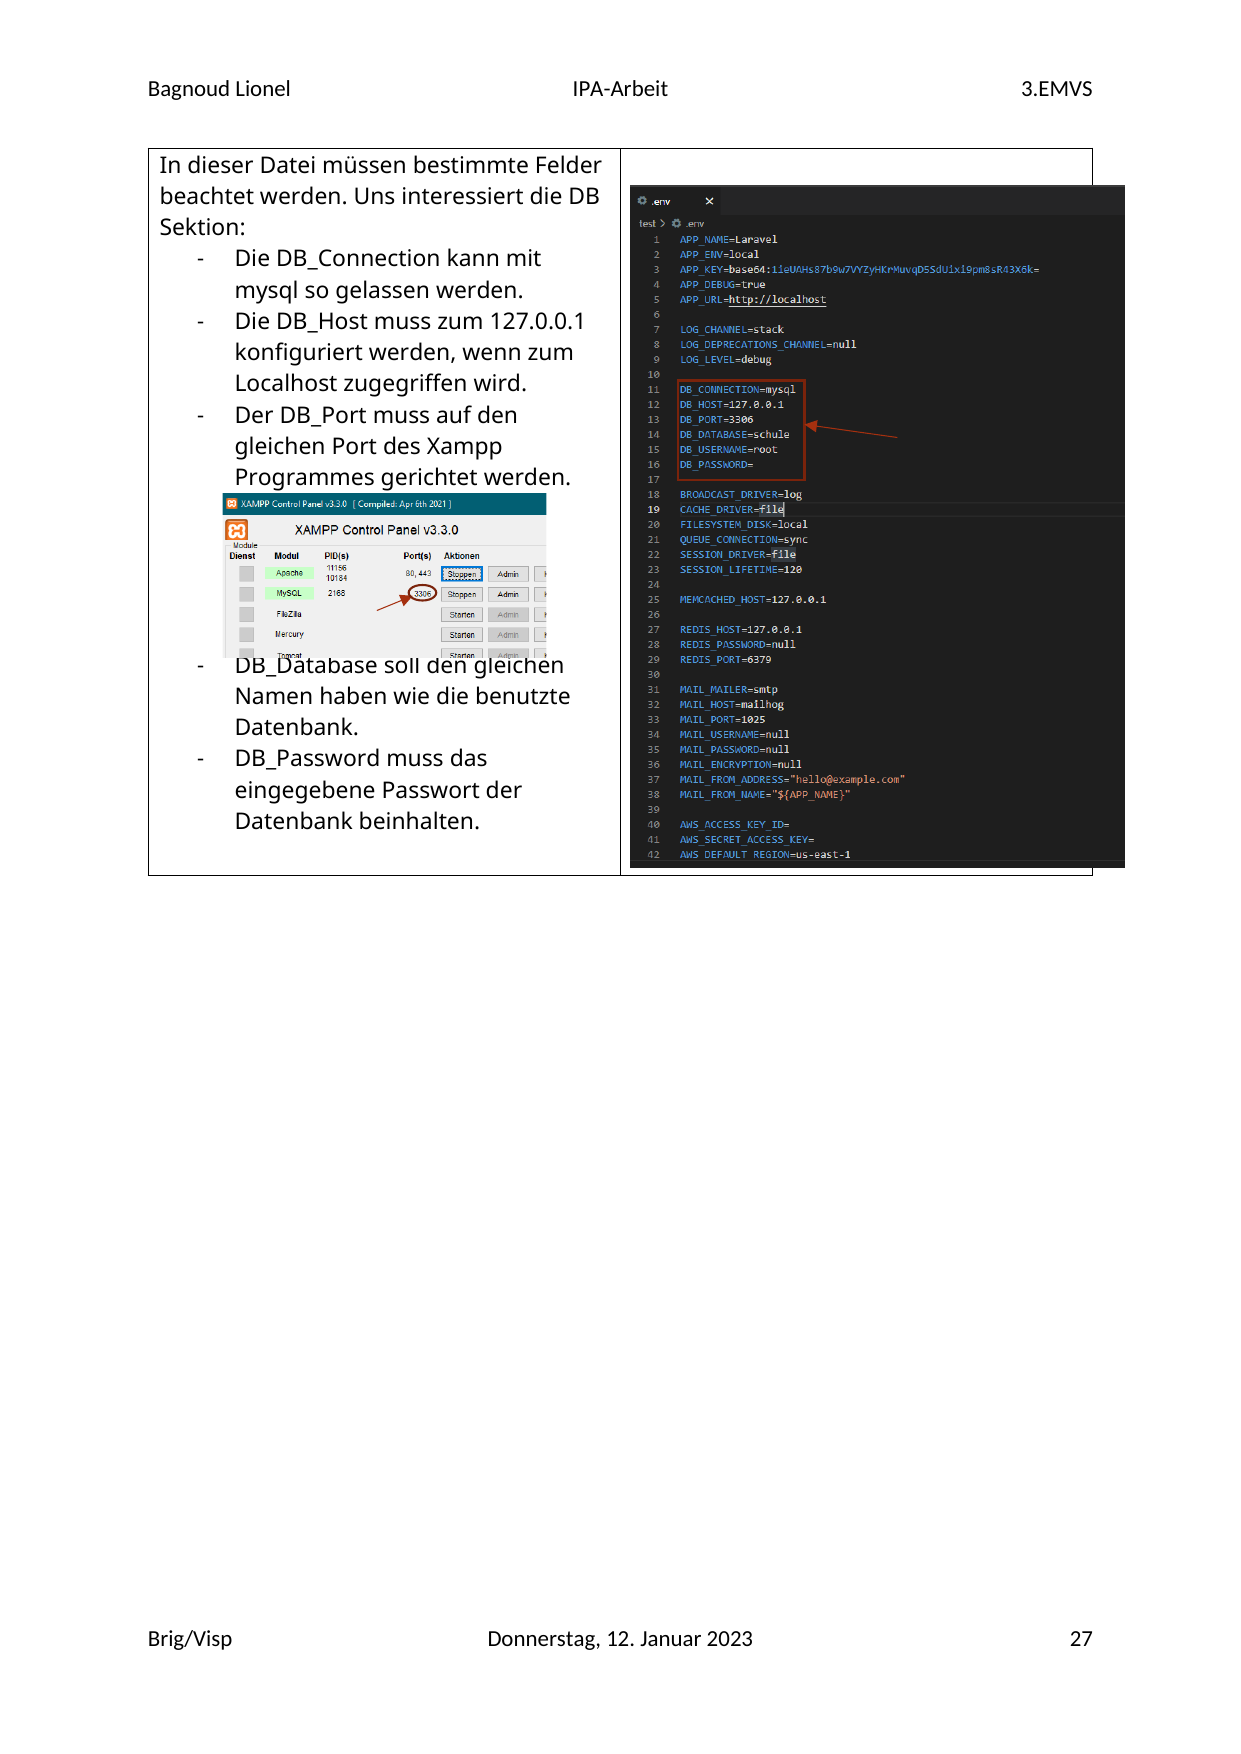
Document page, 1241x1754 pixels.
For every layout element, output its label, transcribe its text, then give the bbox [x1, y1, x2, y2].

picture [630, 185, 1125, 868]
picture [222, 493, 547, 658]
table_cell [621, 149, 1092, 875]
table_cell In dieser Datei müssen bestimmte Felder beachtet werden. Uns interessiert die DB Sektion: Die DB_Connection kann mit mysql so gelassen werden. Die DB_Host muss zum 127.0.0.1 konfiguriert werden, wenn zum Localhost zugegriffen wird. Der DB_Port muss auf den gleichen Port des Xampp Programmes gerichtet werden. DB_Database soll den gleichen Namen haben wie die benutzte Datenbank. DB_Password muss das eingegebene Passwort der Datenbank beinhalten. [149, 149, 620, 875]
